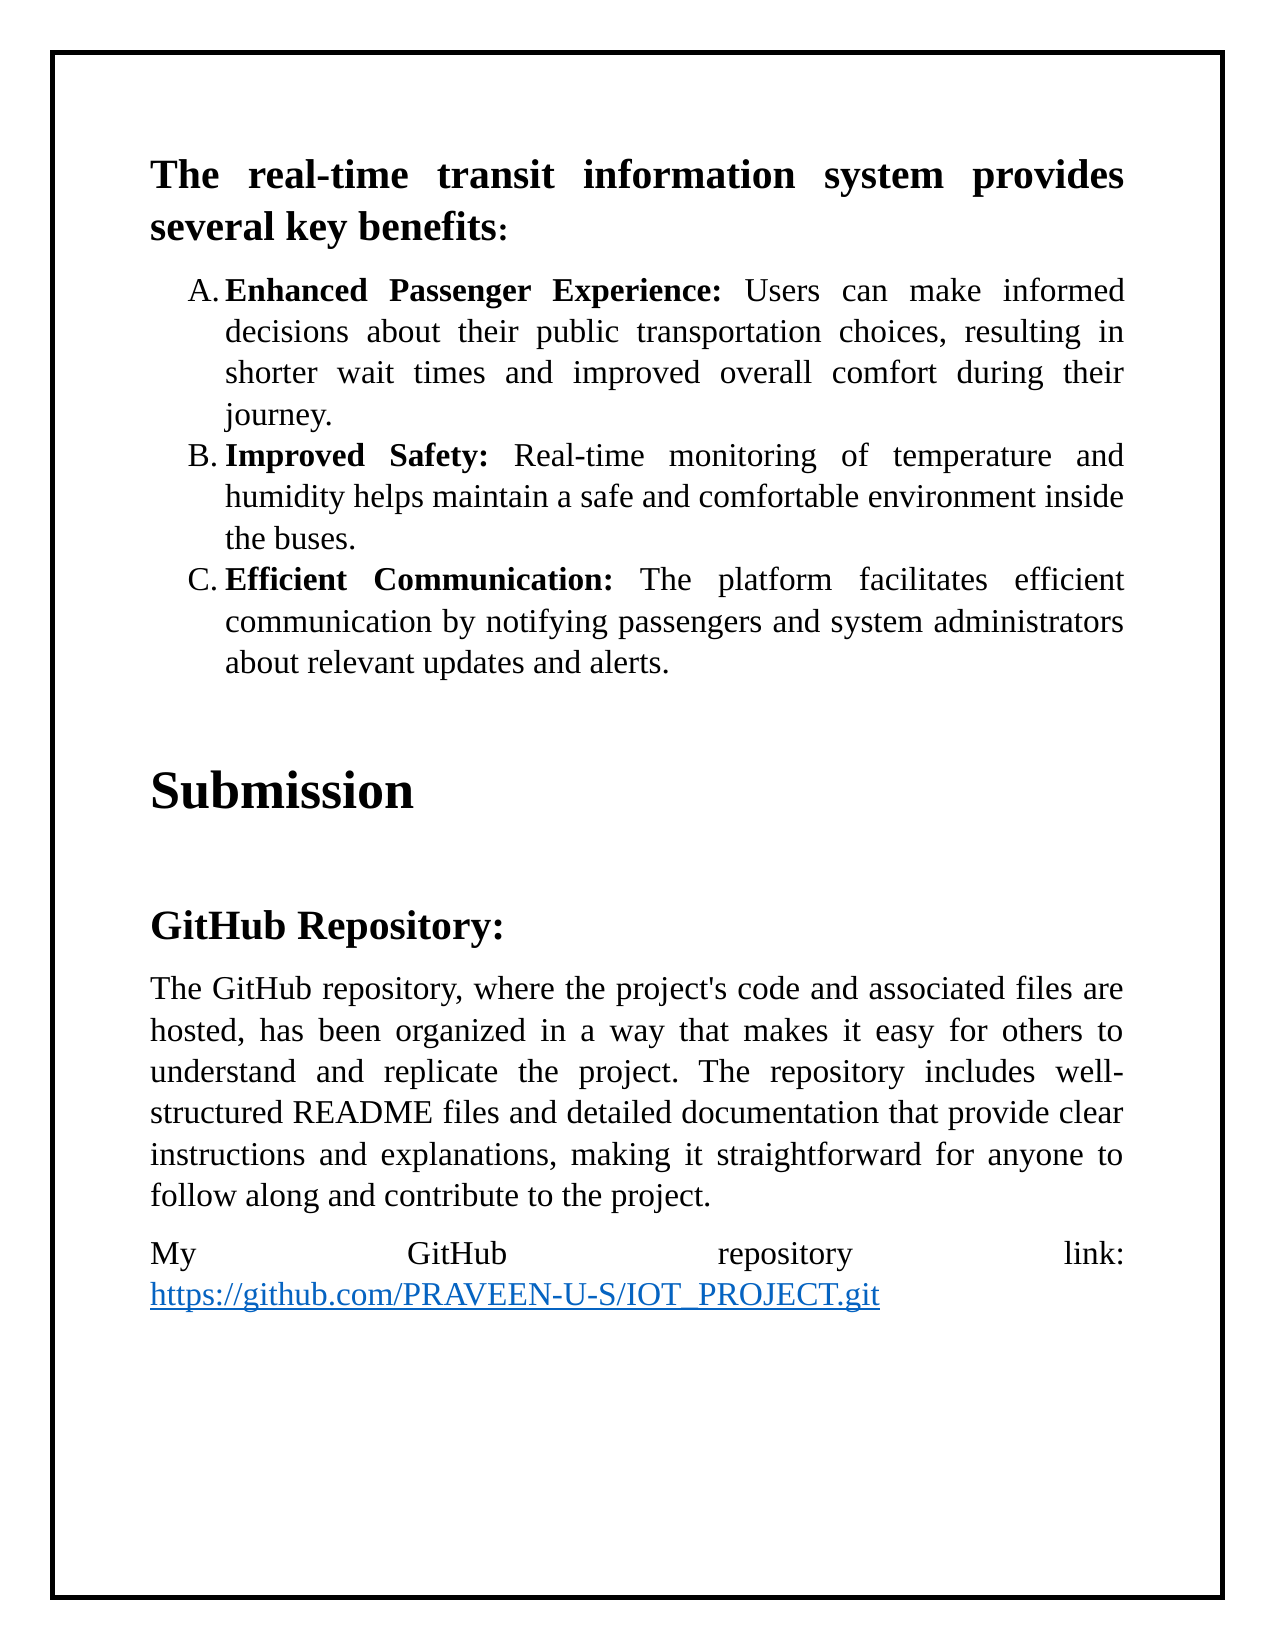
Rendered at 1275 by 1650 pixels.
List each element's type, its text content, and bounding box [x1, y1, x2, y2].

text GitHub Repository: [150, 900, 1125, 948]
text The real-time transit information system provides several key benefits: [150, 150, 1125, 249]
list Enhanced Passenger Experience: Users can make informed decisions about their public transportation choices, resulting in shorter wait times and improved overall comfort during their journey. [187, 270, 1125, 432]
list Efficient Communication: The platform facilitates efficient communication by notifying passengers and system administrators about relevant updates and alerts. [187, 559, 1125, 681]
text Submission [150, 758, 1125, 821]
list Improved Safety: Real-time monitoring of temperature and humidity helps maintain a safe and comfortable environment inside the buses. [187, 435, 1125, 556]
text The GitHub repository, where the project's code and associated files are hosted, has been organized in a way that makes it easy for others to understand and replicate the project. The repository includes well-structured README files and detailed documentation that provide clear instructions and explanations, making it straightforward for anyone to follow along and contribute to the project. [150, 968, 1125, 1213]
text My GitHub repository link: https://github.com/PRAVEEN-U-S/IOT_PROJECT.git [150, 1233, 1125, 1313]
